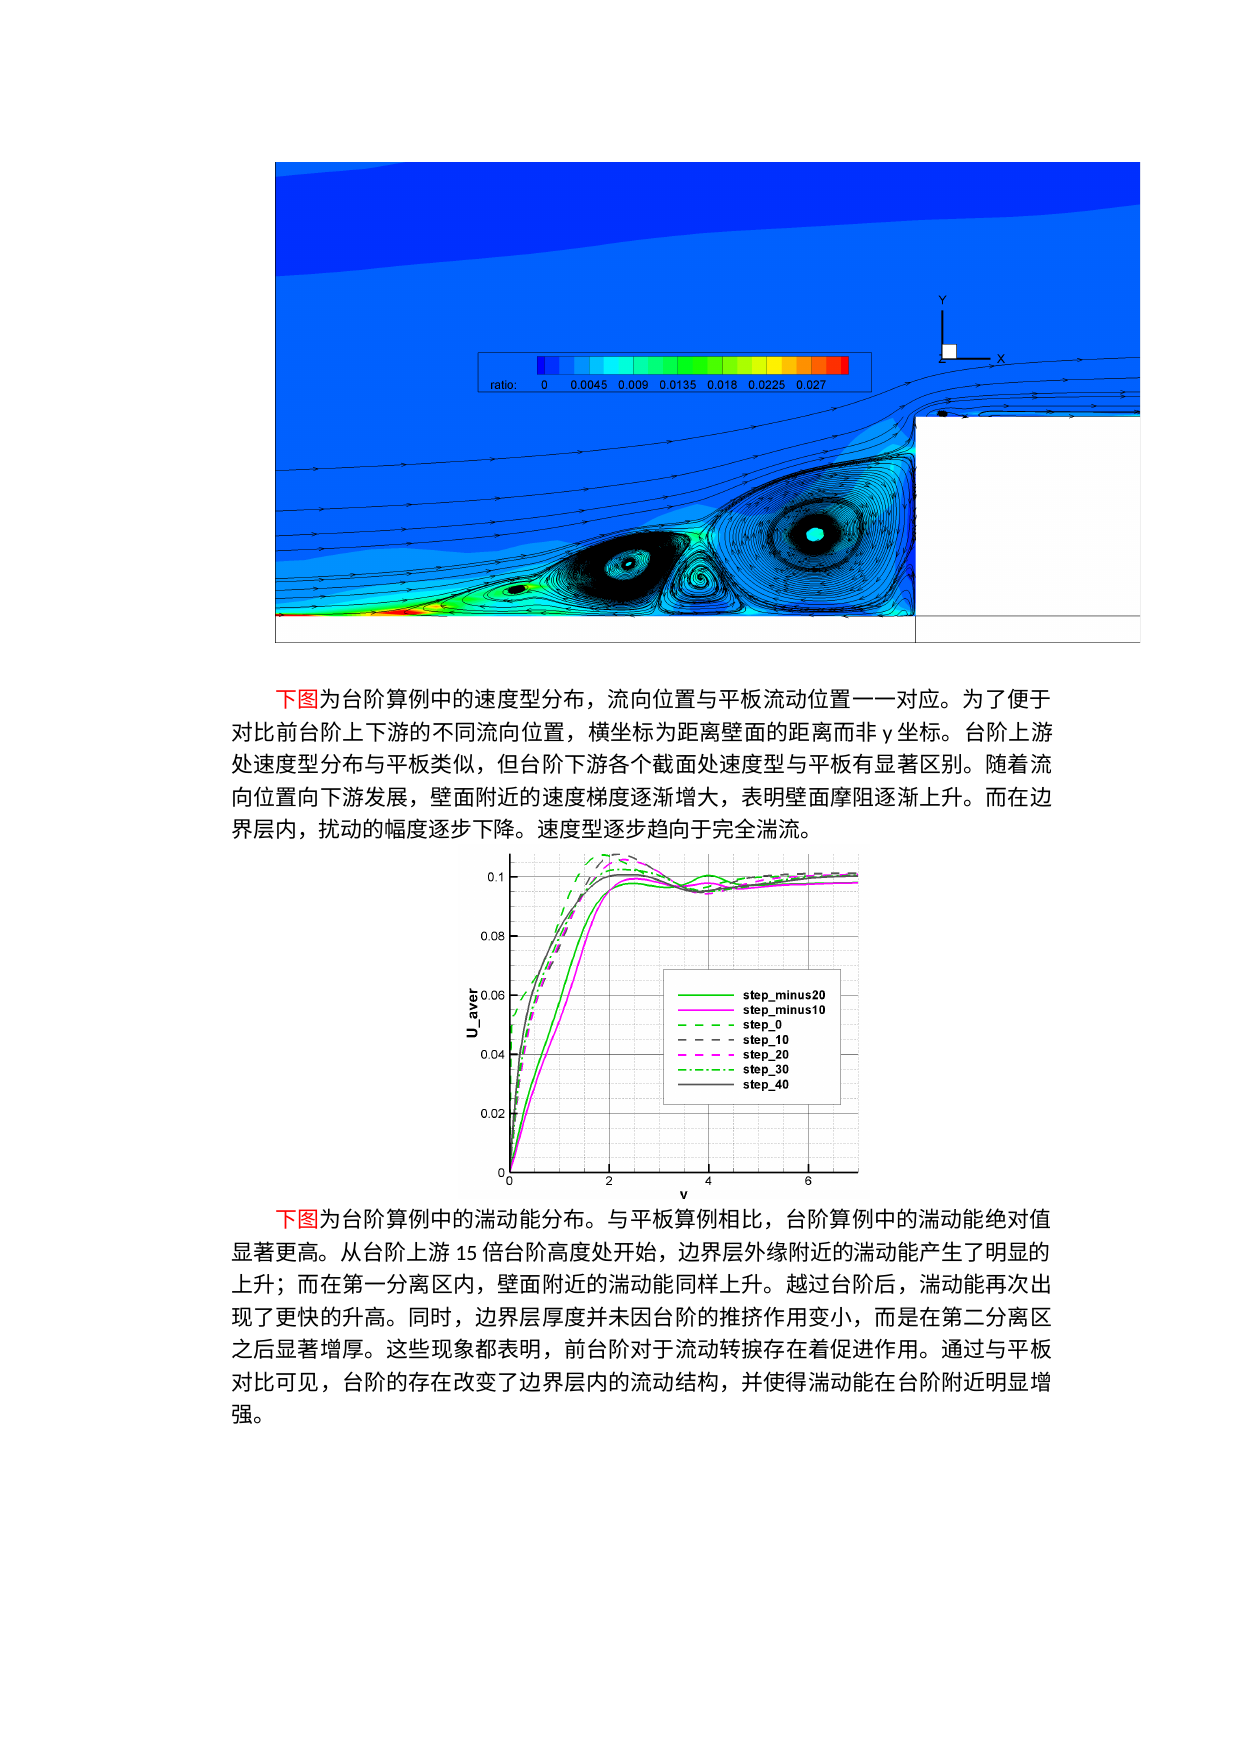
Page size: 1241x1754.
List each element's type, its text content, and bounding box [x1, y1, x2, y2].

text 下图为台阶算例中的湍动能分布。与平板算例相比，台阶算例中的湍动能绝对值显著更高。从台阶上游15倍台阶高度处开始，边界层外缘附近的湍动能产生了明显的上升；而在第一分离区内，壁面附近的湍动能同样上升。越过台阶后，湍动能再次出现了更快的升高。同时，边界层厚度并未因台阶的推挤作用变小，而是在第二分离区之后显著增厚。这些现象都表明，前台阶对于流动转捩存在着促进作用。通过与平板对比可见，台阶的存在改变了边界层内的流动结构，并使得湍动能在台阶附近明显增强。 [231, 1202, 1053, 1429]
picture [275, 162, 1141, 643]
text 下图为台阶算例中的速度型分布，流向位置与平板流动位置一一对应。为了便于对比前台阶上下游的不同流向位置，横坐标为距离壁面的距离而非y坐标。台阶上游处速度型分布与平板类似，但台阶下游各个截面处速度型与平板有显著区别。随着流向位置向下游发展，壁面附近的速度梯度逐渐增大，表明壁面摩阻逐渐上升。而在边界层内，扰动的幅度逐步下降。速度型逐步趋向于完全湍流。 [231, 682, 1053, 844]
picture [457, 844, 870, 1199]
